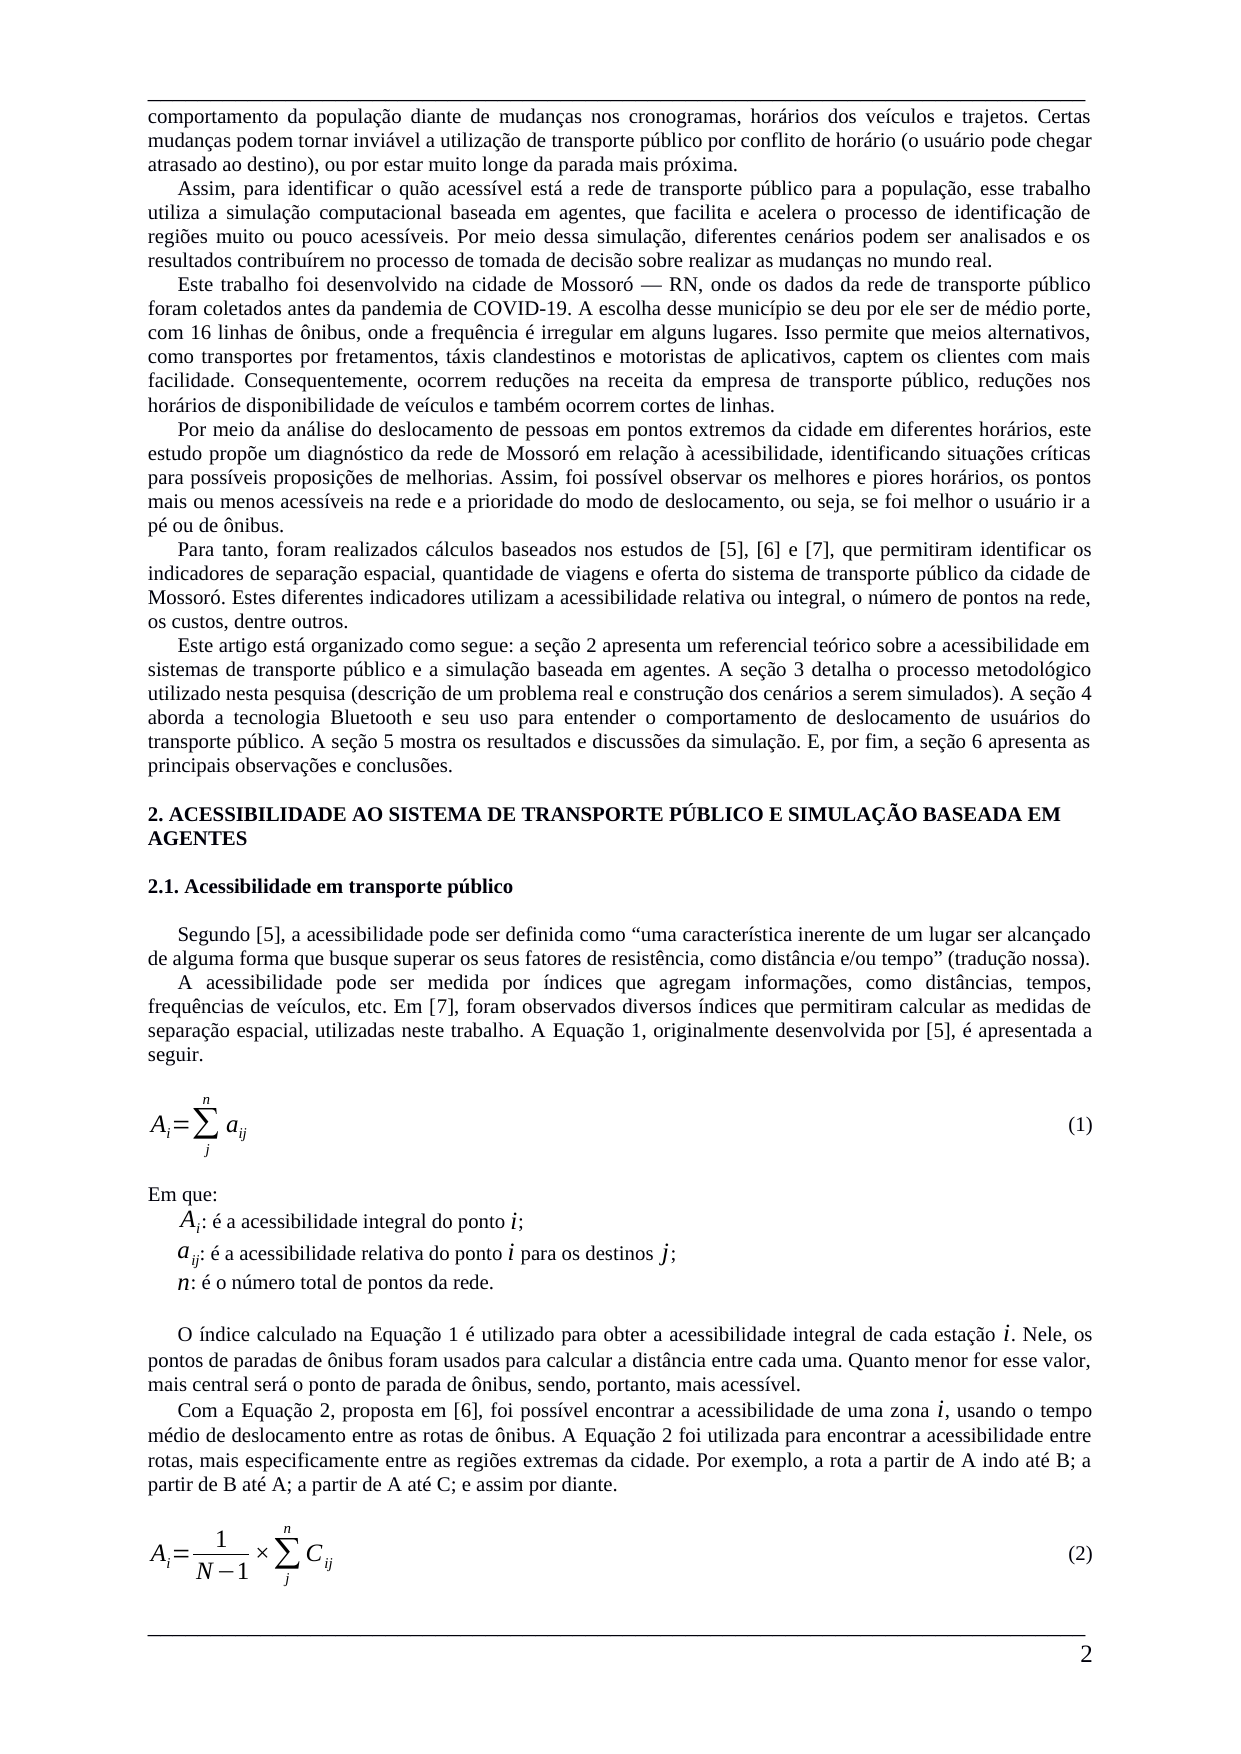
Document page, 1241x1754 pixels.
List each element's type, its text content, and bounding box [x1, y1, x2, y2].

text : é o número total de pontos da rede. [148, 1268, 1092, 1296]
text Assim, para identificar o quão acessível está a rede de transporte público para a população, esse trabalho utiliza a simulação computacional baseada em agentes, que facilita e acelera o processo de identificação de regiões muito ou pouco acessíveis. Por meio dessa simulação, diferentes cenários podem ser analisados e os resultados contribuírem no processo de tomada de decisão sobre realizar as mudanças no mundo real. [148, 176, 1092, 272]
text Com a Equação 2, proposta em [6], foi possível encontrar a acessibilidade de uma zona , usando o tempo médio de deslocamento entre as rotas de ônibus. A Equação 2 foi utilizada para encontrar a acessibilidade entre rotas, mais especificamente entre as regiões extremas da cidade. Por exemplo, a rota a partir de A indo até B; a partir de B até A; a partir de A até C; e assim por diante. [148, 1396, 1092, 1496]
text Por meio da análise do deslocamento de pessoas em pontos extremos da cidade em diferentes horários, este estudo propõe um diagnóstico da rede de Mossoró em relação à acessibilidade, identificando situações críticas para possíveis proposições de melhorias. Assim, foi possível observar os melhores e piores horários, os pontos mais ou menos acessíveis na rede e a prioridade do modo de deslocamento, ou seja, se foi melhor o usuário ir a pé ou de ônibus. [148, 417, 1092, 537]
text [148, 104, 1092, 176]
text Este trabalho foi desenvolvido na cidade de Mossoró — RN, onde os dados da rede de transporte público foram coletados antes da pandemia de COVID-19. A escolha desse município se deu por ele ser de médio porte, com 16 linhas de ônibus, onde a frequência é irregular em alguns lugares. Isso permite que meios alternativos, como transportes por fretamentos, táxis clandestinos e motoristas de aplicativos, captem os clientes com mais facilidade. Consequentemente, ocorrem reduções na receita da empresa de transporte público, reduções nos horários de disponibilidade de veículos e também ocorrem cortes de linhas. [148, 272, 1092, 417]
text (2) [148, 1520, 1092, 1587]
text Para tanto, foram realizados cálculos baseados nos estudos de [5], [6] e [7], que permitiram identificar os indicadores de separação espacial, quantidade de viagens e oferta do sistema de transporte público da cidade de Mossoró. Estes diferentes indicadores utilizam a acessibilidade relativa ou integral, o número de pontos na rede, os custos, dentre outros. [148, 537, 1092, 633]
text O índice calculado na Equação 1 é utilizado para obter a acessibilidade integral de cada estação . Nele, os pontos de paradas de ônibus foram usados para calcular a distância entre cada uma. Quanto menor for esse valor, mais central será o ponto de parada de ônibus, sendo, portanto, mais acessível. [148, 1320, 1092, 1396]
text : é a acessibilidade relativa do ponto para os destinos ; [148, 1237, 1092, 1268]
text (1) [148, 1090, 1092, 1158]
text Este artigo está organizado como segue: a seção 2 apresenta um referencial teórico sobre a acessibilidade em sistemas de transporte público e a simulação baseada em agentes. A seção 3 detalha o processo metodológico utilizado nesta pesquisa (descrição de um problema real e construção dos cenários a serem simulados). A seção 4 aborda a tecnologia Bluetooth e seu uso para entender o comportamento de deslocamento de usuários do transporte público. A seção 5 mostra os resultados e discussões da simulação. E, por fim, a seção 6 apresenta as principais observações e conclusões. [148, 633, 1092, 777]
text Em que: [148, 1182, 1092, 1206]
text 2. ACESSIBILIDADE AO SISTEMA DE TRANSPORTE PÚBLICO E SIMULAÇÃO BASEADA EM AGENTES [148, 802, 1092, 850]
text A acessibilidade pode ser medida por índices que agregam informações, como distâncias, tempos, frequências de veículos, etc. Em [7], foram observados diversos índices que permitiram calcular as medidas de separação espacial, utilizadas neste trabalho. A Equação 1, originalmente desenvolvida por [5], é apresentada a seguir. [148, 970, 1092, 1066]
text Segundo [5], a acessibilidade pode ser definida como “uma característica inerente de um lugar ser alcançado de alguma forma que busque superar os seus fatores de resistência, como distância e/ou tempo” (tradução nossa). [148, 922, 1092, 970]
text 2.1. Acessibilidade em transporte público [148, 874, 1092, 898]
text : é a acessibilidade integral do ponto ; [148, 1206, 1092, 1237]
